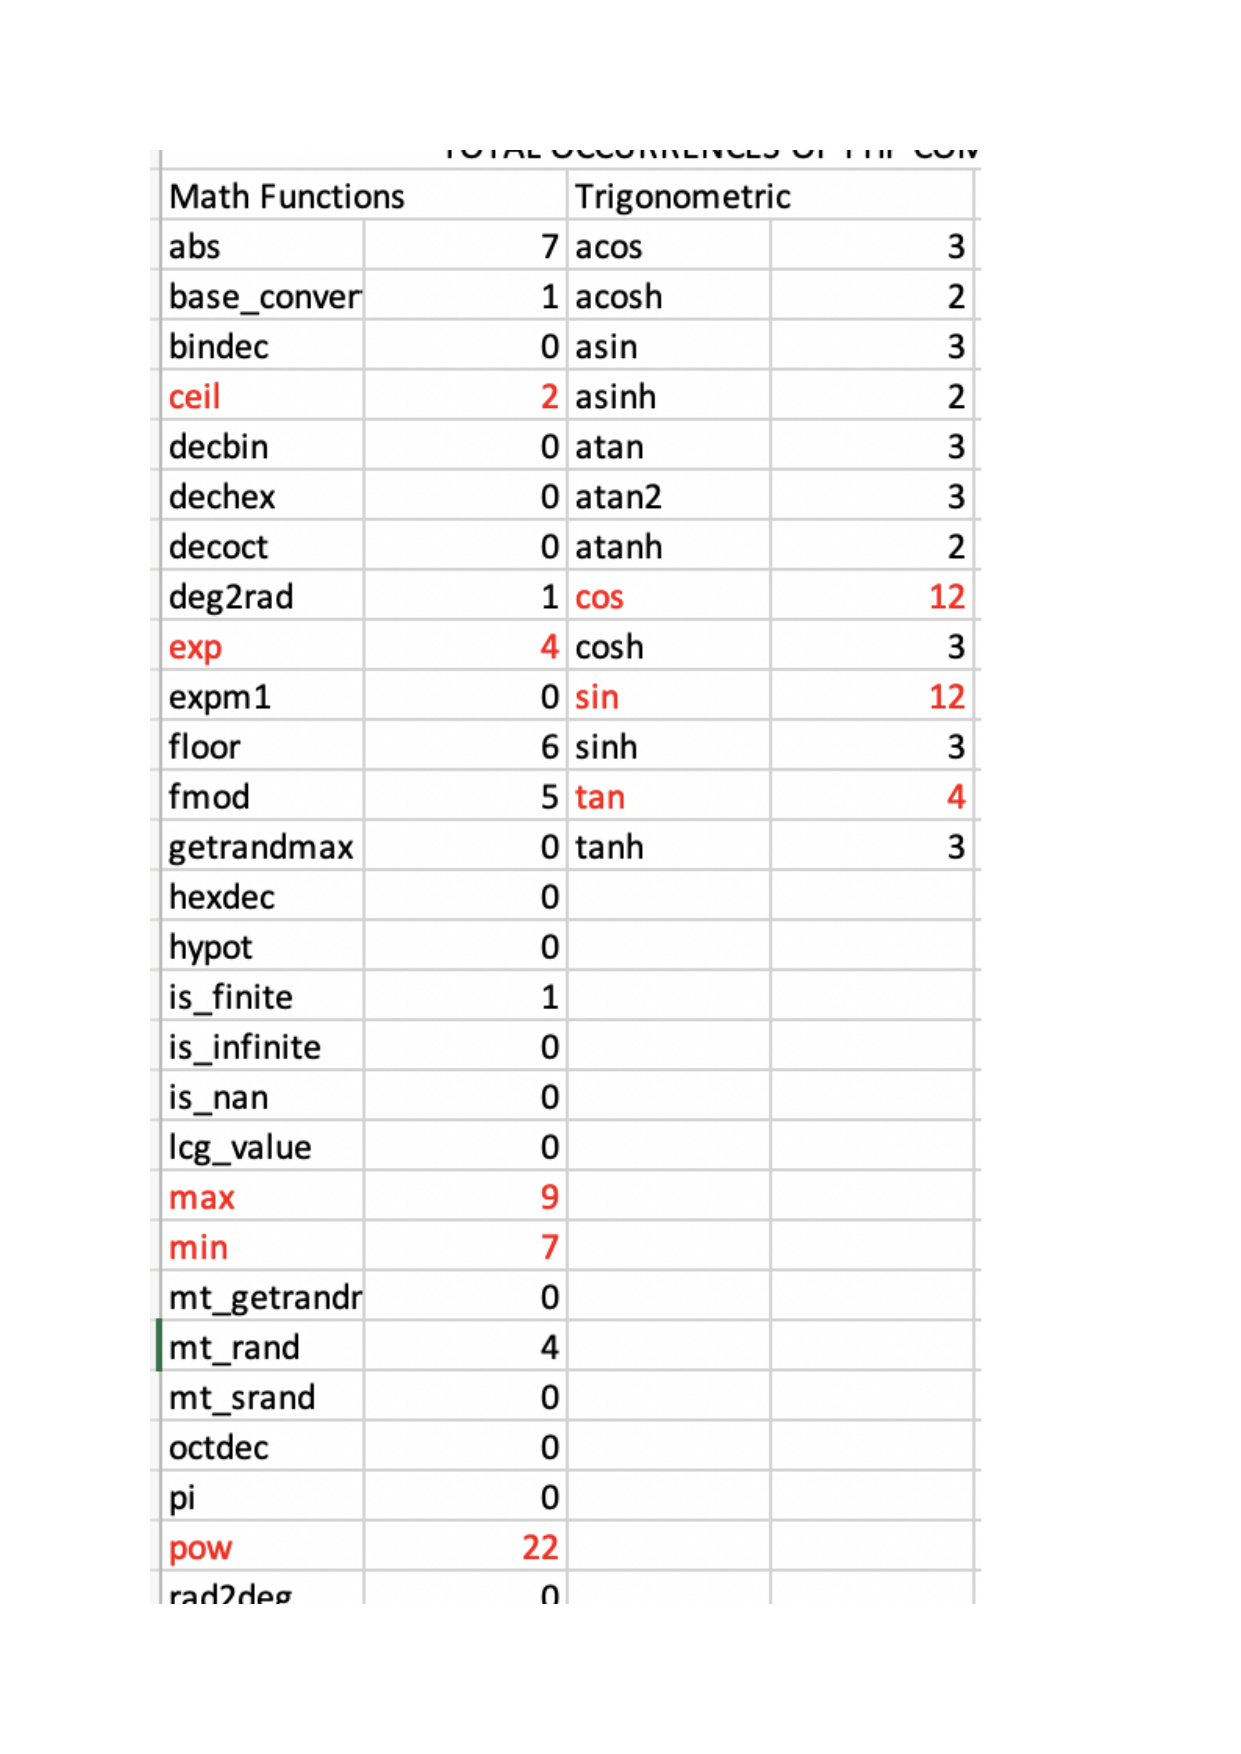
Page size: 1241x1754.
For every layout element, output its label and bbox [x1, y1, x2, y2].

picture [150, 150, 982, 1604]
